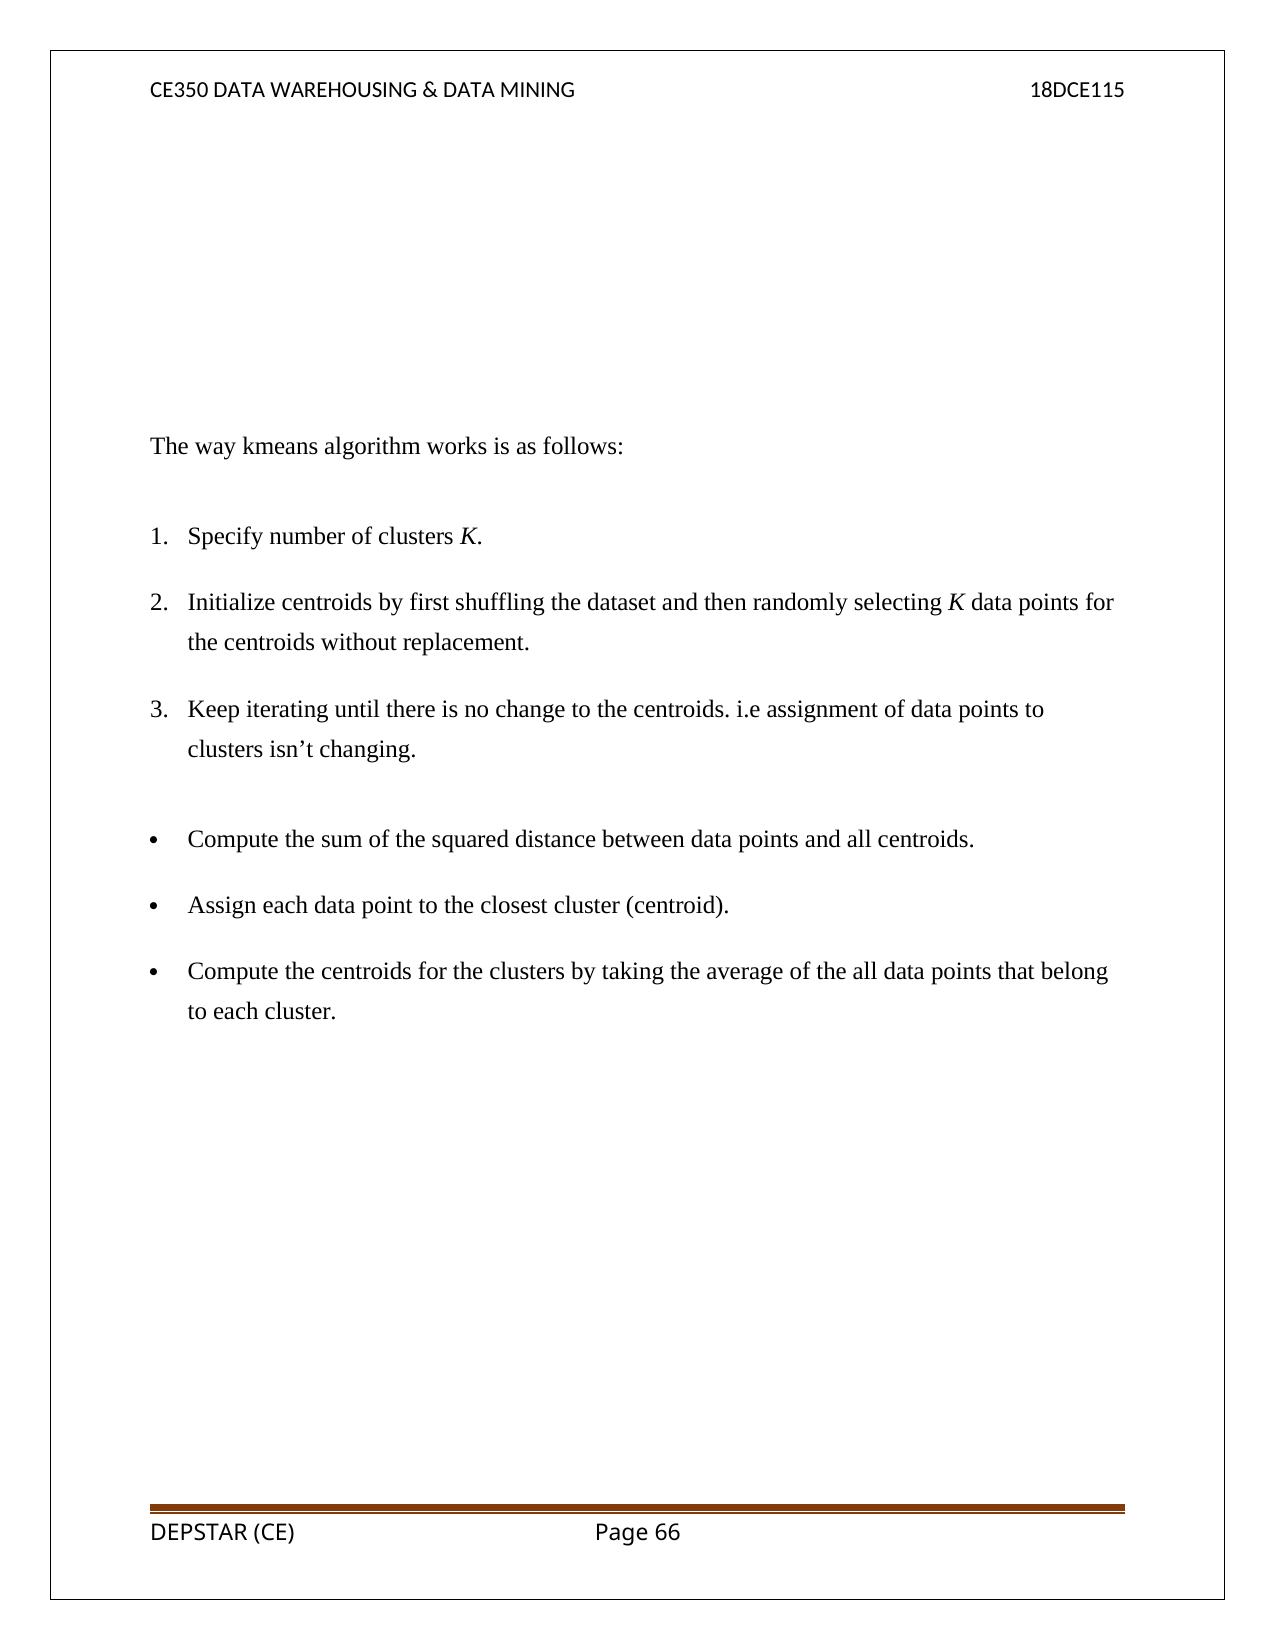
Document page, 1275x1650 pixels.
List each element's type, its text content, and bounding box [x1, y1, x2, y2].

list Compute the sum of the squared distance between data points and all centroids. [150, 812, 1125, 852]
list Initialize centroids by first shuffling the dataset and then randomly selecting K data points for the centroids without replacement. [150, 576, 1125, 656]
list Specify number of clusters K. [150, 510, 1125, 550]
text The way kmeans algorithm works is as follows: [150, 420, 1125, 460]
list Keep iterating until there is no change to the centroids. i.e assignment of data points to clusters isn’t changing. [150, 682, 1125, 762]
list Assign each data point to the closest cluster (centroid). [150, 879, 1125, 919]
list Compute the centroids for the clusters by taking the average of the all data points that belong to each cluster. [150, 945, 1125, 1025]
